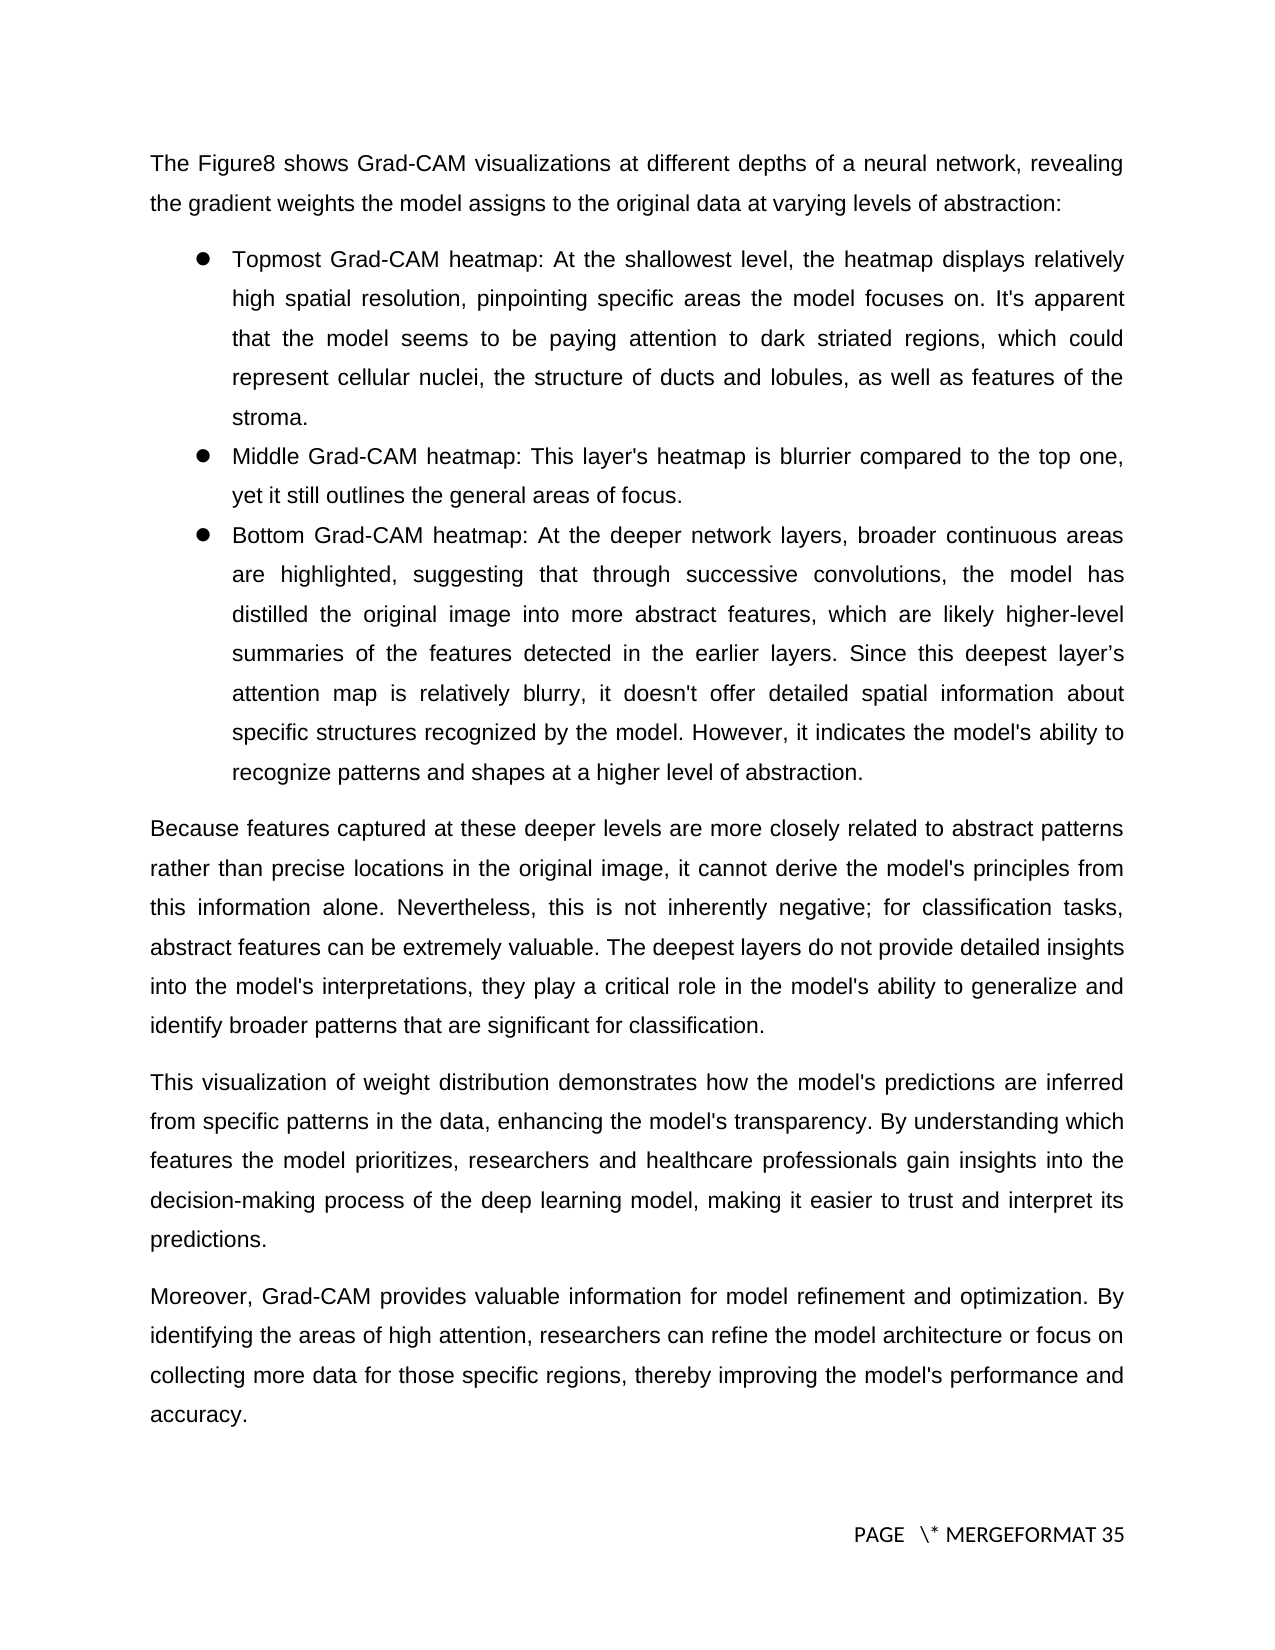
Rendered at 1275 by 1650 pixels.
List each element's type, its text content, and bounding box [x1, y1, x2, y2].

text The Figure8 shows Grad-CAM visualizations at different depths of a neural network, revealing the gradient weights the model assigns to the original data at varying levels of abstraction: [150, 150, 1125, 216]
text Because features captured at these deeper levels are more closely related to abstract patterns rather than precise locations in the original image, it cannot derive the model's principles from this information alone. Nevertheless, this is not inherently negative; for classification tasks, abstract features can be extremely valuable. The deepest layers do not provide detailed insights into the model's interpretations, they play a critical role in the model's ability to generalize and identify broader patterns that are significant for classification. [150, 815, 1125, 1039]
list Topmost Grad-CAM heatmap: At the shallowest level, the heatmap displays relatively high spatial resolution, pinpointing specific areas the model focuses on. It's apparent that the model seems to be paying attention to dark striated regions, which could represent cellular nuclei, the structure of ducts and lobules, as well as features of the stroma. [194, 246, 1125, 430]
list Middle Grad-CAM heatmap: This layer's heatmap is blurrier compared to the top one, yet it still outlines the general areas of focus. [194, 443, 1125, 509]
list Bottom Grad-CAM heatmap: At the deeper network layers, broader continuous areas are highlighted, suggesting that through successive convolutions, the model has distilled the original image into more abstract features, which are likely higher-level summaries of the features detected in the earlier layers. Since this deepest layer’s attention map is relatively blurry, it doesn't offer detailed spatial information about specific structures recognized by the model. However, it indicates the model's ability to recognize patterns and shapes at a higher level of abstraction. [194, 522, 1125, 785]
text This visualization of weight distribution demonstrates how the model's predictions are inferred from specific patterns in the data, enhancing the model's transparency. By understanding which features the model prioritizes, researchers and healthcare professionals gain insights into the decision-making process of the deep learning model, making it easier to trust and interpret its predictions. [150, 1068, 1125, 1253]
text Moreover, Grad-CAM provides valuable information for model refinement and optimization. By identifying the areas of high attention, researchers can refine the model architecture or focus on collecting more data for those specific regions, thereby improving the model's performance and accuracy. [150, 1283, 1125, 1427]
